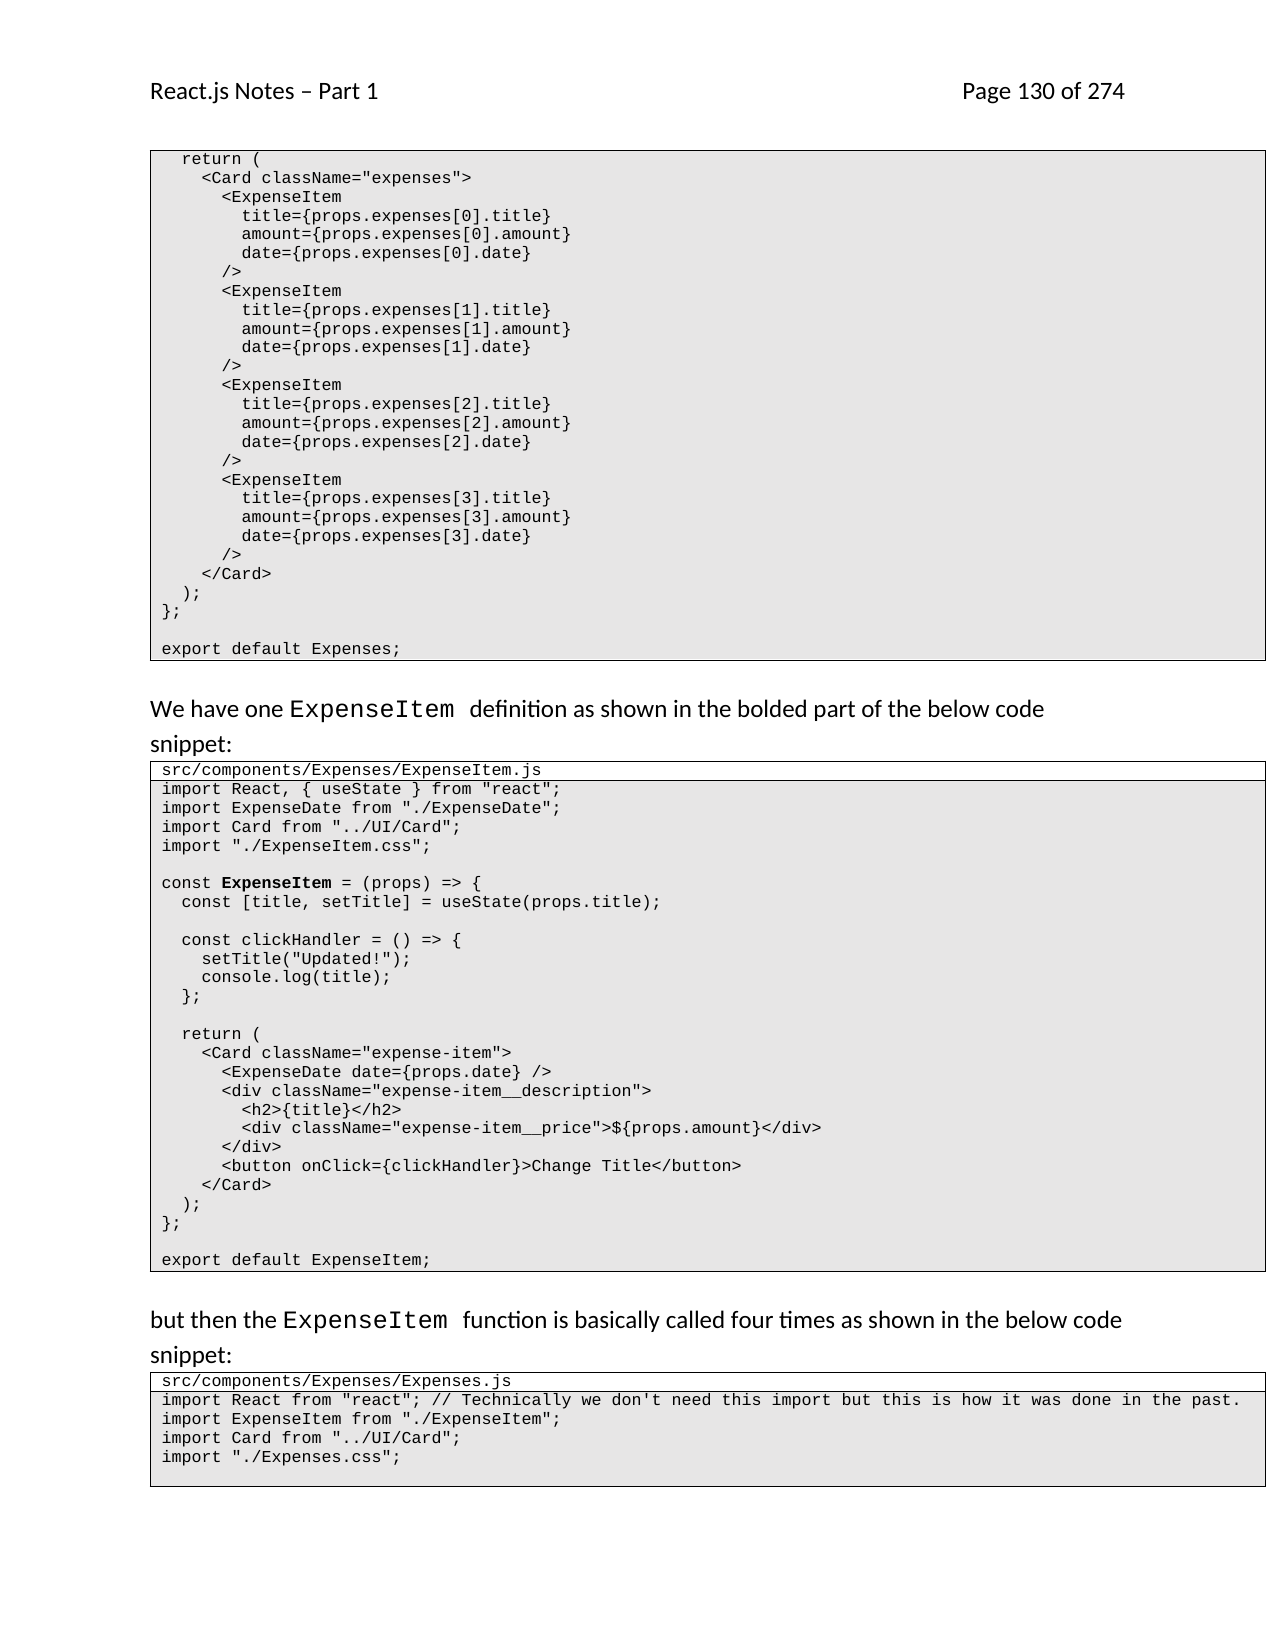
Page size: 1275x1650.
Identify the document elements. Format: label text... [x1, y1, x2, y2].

table_cell import React, { useState } from "react"; import ExpenseDate from "./ExpenseDate"; import Card from "../UI/Card"; import "./ExpenseItem.css"; const ExpenseItem = (props) => { const [title, setTitle] = useState(props.title); const clickHandler = () => { setTitle("Updated!"); console.log(title); }; return ( <Card className="expense-item"> <ExpenseDate date={props.date} /> <div className="expense-item__description"> <h2>{title}</h2> <div className="expense-item__price">${props.amount}</div> </div> <button onClick={clickHandler}>Change Title</button> </Card> ); }; export default ExpenseItem; [151, 781, 1265, 1271]
text but then the ExpenseItem function is basically called four times as shown in the below code snippet: [150, 1305, 1125, 1369]
table_header src/components/Expenses/ExpenseItem.js [151, 762, 1265, 780]
text We have one ExpenseItem definition as shown in the bolded part of the below code snippet: [150, 693, 1125, 758]
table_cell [151, 151, 1265, 659]
table_header src/components/Expenses/Expenses.js [151, 1373, 1265, 1391]
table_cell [151, 1392, 1265, 1486]
